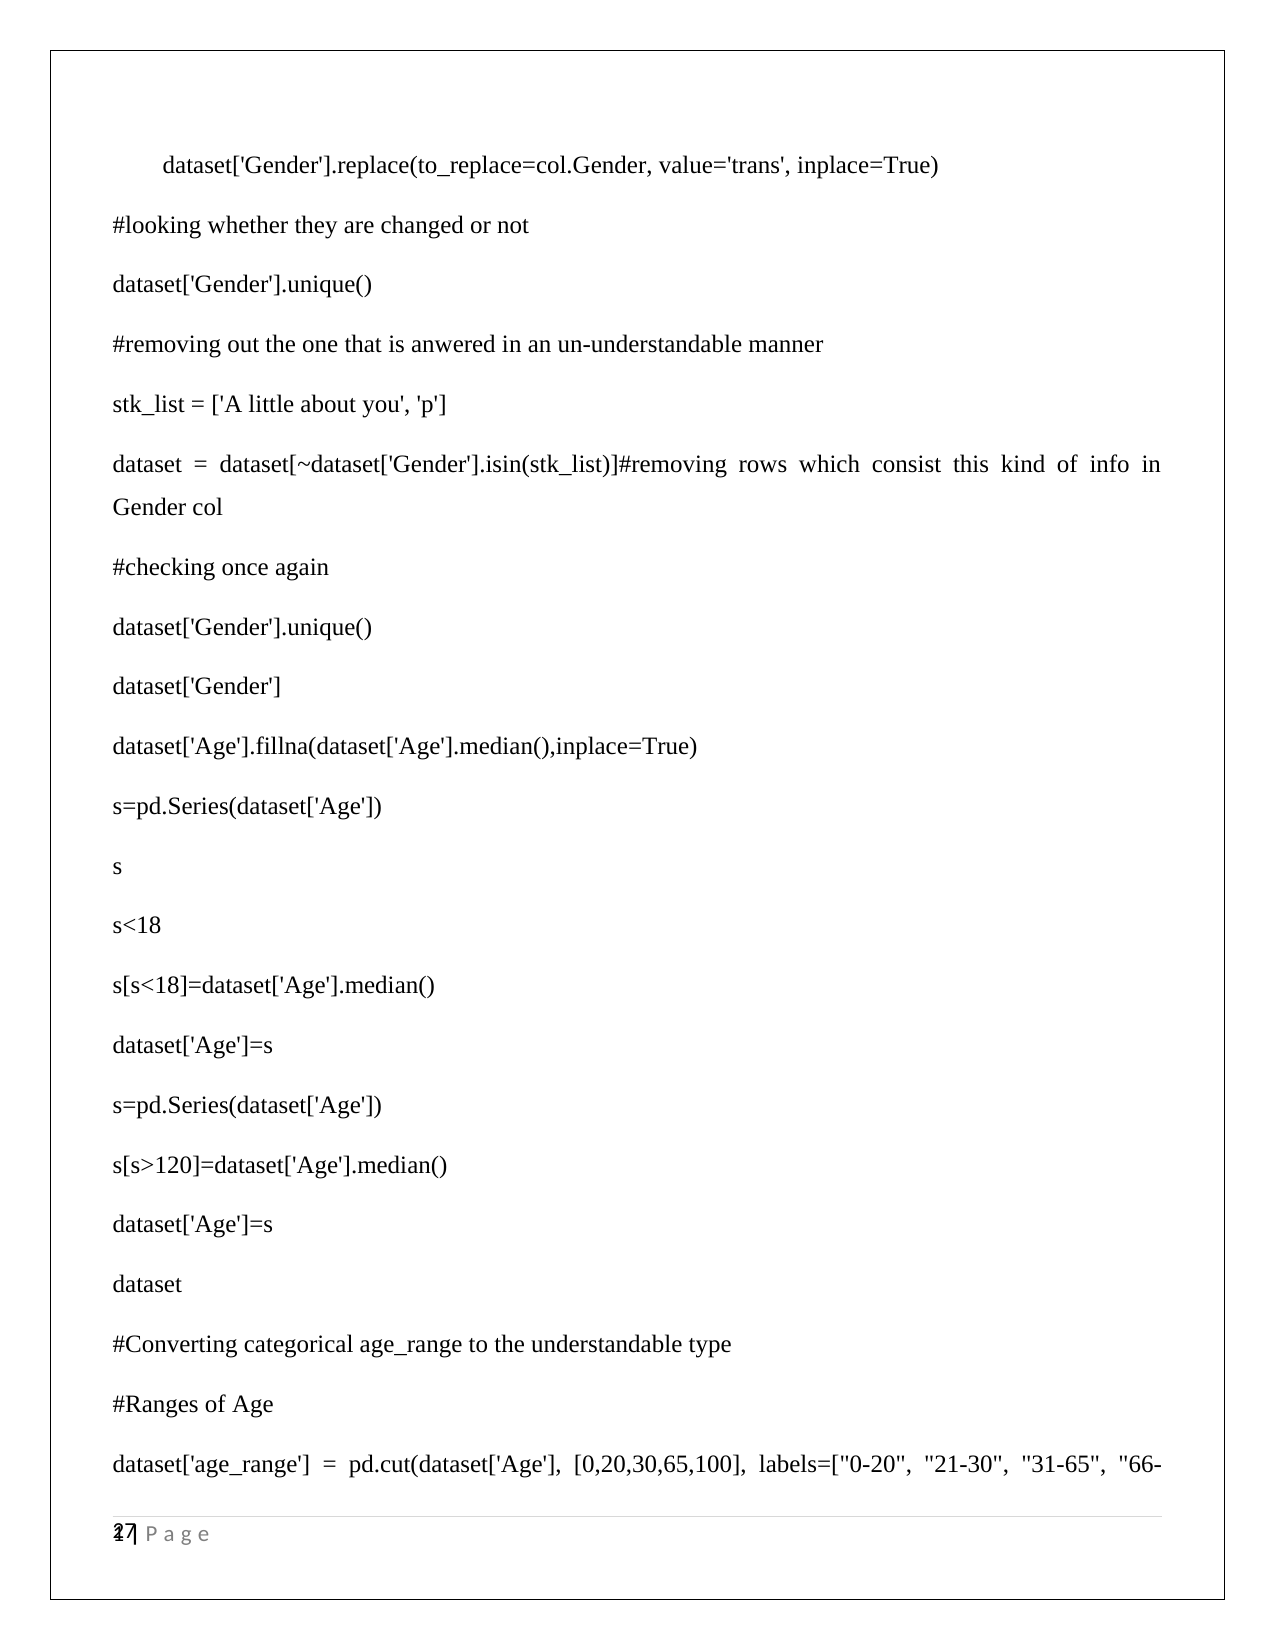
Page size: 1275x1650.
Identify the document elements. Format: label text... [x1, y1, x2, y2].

text #Ranges of Age [112, 1389, 1162, 1418]
text s [112, 851, 1162, 879]
text dataset['Gender'] [112, 671, 1162, 700]
text s[s<18]=dataset['Age'].median() [112, 970, 1162, 999]
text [112, 1449, 1162, 1477]
text #removing out the one that is anwered in an un-understandable manner [112, 329, 1162, 358]
text s<18 [112, 911, 1162, 939]
text dataset['Age']=s [112, 1030, 1162, 1059]
text dataset['Age'].fillna(dataset['Age'].median(),inplace=True) [112, 731, 1162, 760]
text s=pd.Series(dataset['Age']) [112, 791, 1162, 820]
text dataset['Gender'].replace(to_replace=col.Gender, value='trans', inplace=True) [112, 150, 1162, 179]
text s=pd.Series(dataset['Age']) [112, 1090, 1162, 1119]
text #Converting categorical age_range to the understandable type [112, 1329, 1162, 1358]
text dataset [112, 1269, 1162, 1298]
text s[s>120]=dataset['Age'].median() [112, 1150, 1162, 1178]
text dataset['Gender'].unique() [112, 612, 1162, 640]
text dataset['Age']=s [112, 1209, 1162, 1238]
text #checking once again [112, 552, 1162, 581]
text dataset['Gender'].unique() [112, 269, 1162, 298]
text #looking whether they are changed or not [112, 210, 1162, 238]
text stk_list = ['A little about you', 'p'] [112, 389, 1162, 418]
text dataset = dataset[~dataset['Gender'].isin(stk_list)]#removing rows which consist this kind of info in Gender col [112, 449, 1162, 521]
